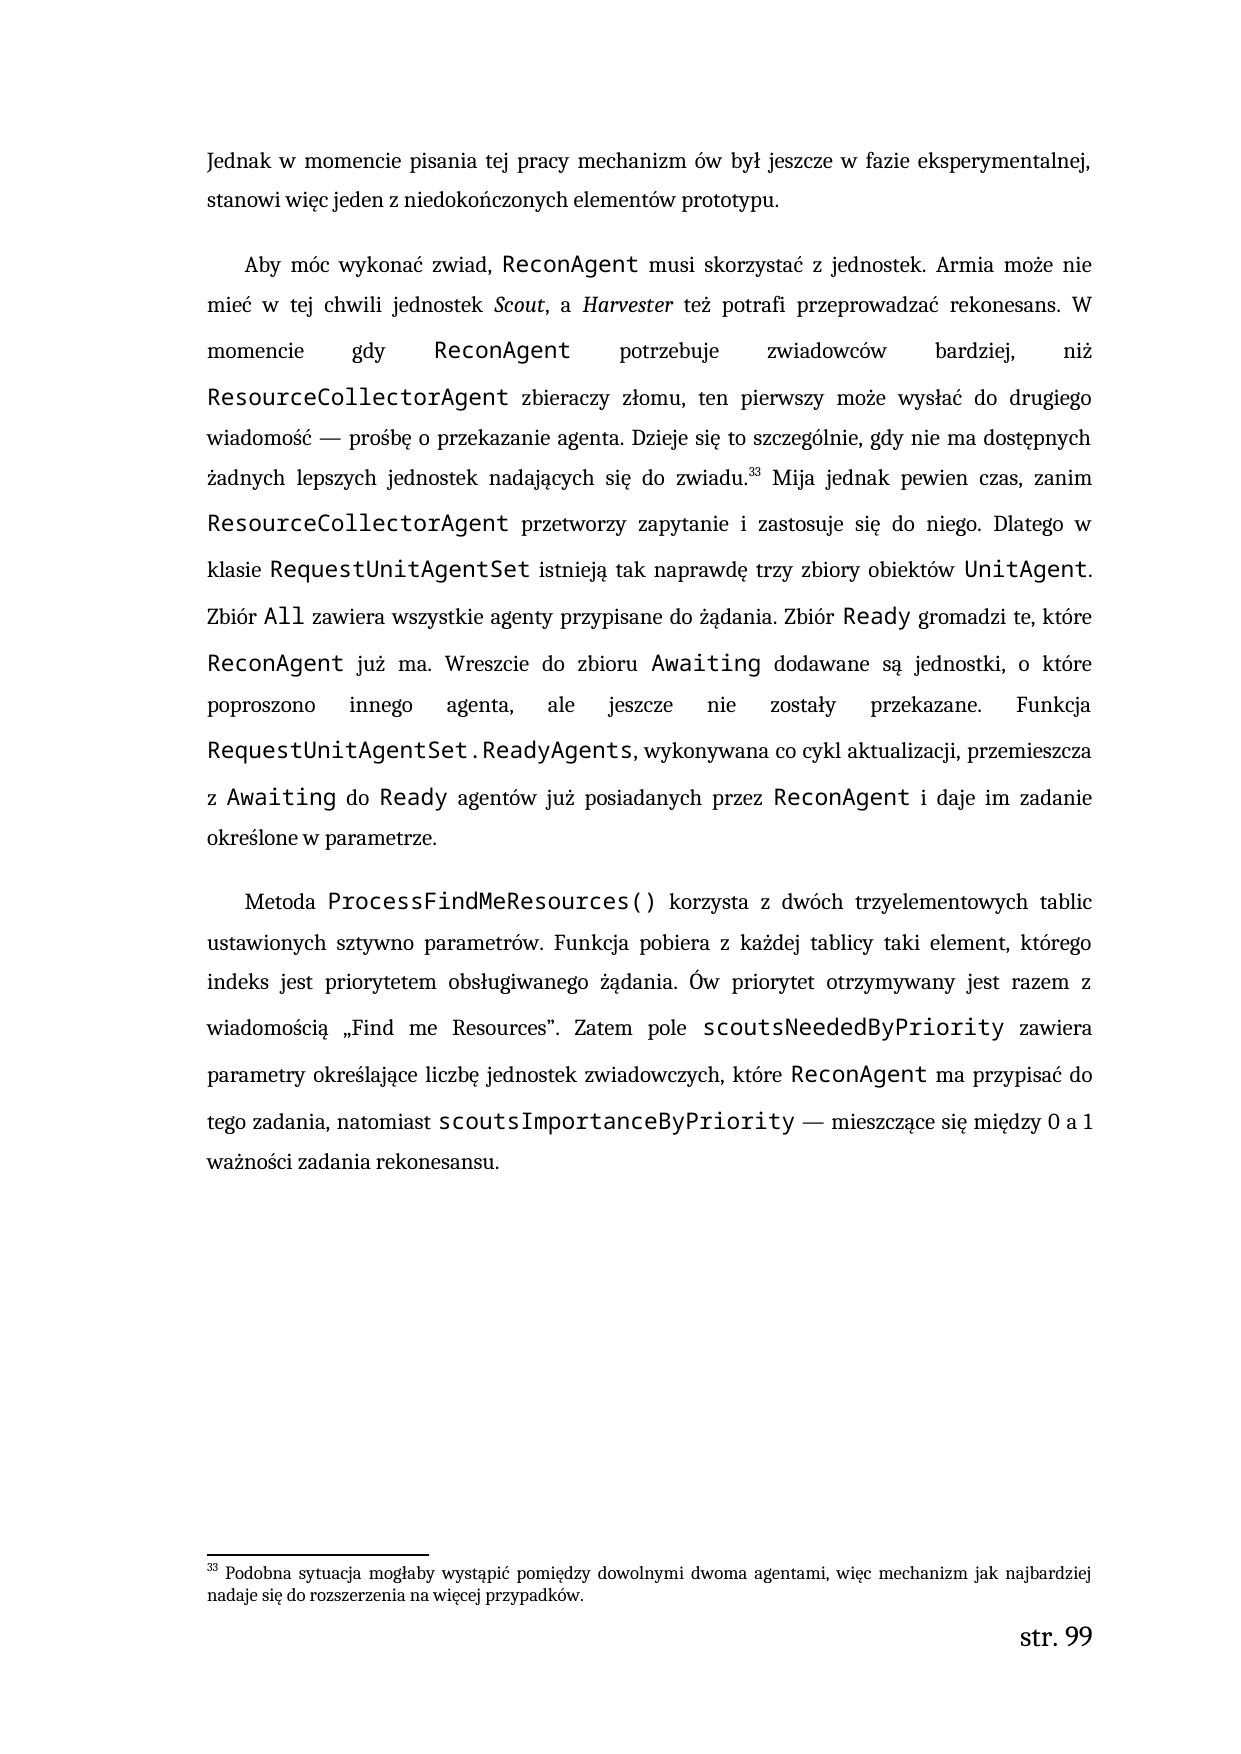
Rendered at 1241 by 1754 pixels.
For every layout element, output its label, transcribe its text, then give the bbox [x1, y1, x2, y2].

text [207, 148, 1092, 213]
text Metoda ProcessFindMeResources() korzysta z dwóch trzyelementowych tablic ustawionych sztywno parametrów. Funkcja pobiera z każdej tablicy taki element, którego indeks jest priorytetem obsługiwanego żądania. Ów priorytet otrzymywany jest razem z wiadomością „Find me Resources”. Zatem pole scoutsNeededByPriority zawiera parametry określające liczbę jednostek zwiadowczych, które ReconAgent ma przypisać do tego zadania, natomiast scoutsImportanceByPriority — mieszczące się między 0 a 1 ważności zadania rekonesansu. [207, 885, 1092, 1175]
text Aby móc wykonać zwiad, ReconAgent musi skorzystać z jednostek. Armia może nie mieć w tej chwili jednostek Scout, a Harvester też potrafi przeprowadzać rekonesans. W momencie gdy ReconAgent potrzebuje zwiadowców bardziej, niż ResourceCollectorAgent zbieraczy złomu, ten pierwszy może wysłać do drugiego wiadomość — prośbę o przekazanie agenta. Dzieje się to szczególnie, gdy nie ma dostępnych żadnych lepszych jednostek nadających się do zwiadu. Mija jednak pewien czas, zanim ResourceCollectorAgent przetworzy zapytanie i zastosuje się do niego. Dlatego w klasie RequestUnitAgentSet istnieją tak naprawdę trzy zbiory obiektów UnitAgent. Zbiór All zawiera wszystkie agenty przypisane do żądania. Zbiór Ready gromadzi te, które ReconAgent już ma. Wreszcie do zbioru Awaiting dodawane są jednostki, o które poproszono innego agenta, ale jeszcze nie zostały przekazane. Funkcja RequestUnitAgentSet.ReadyAgents, wykonywana co cykl aktualizacji, przemieszcza z Awaiting do Ready agentów już posiadanych przez ReconAgent i daje im zadanie określone w parametrze. [207, 247, 1092, 851]
